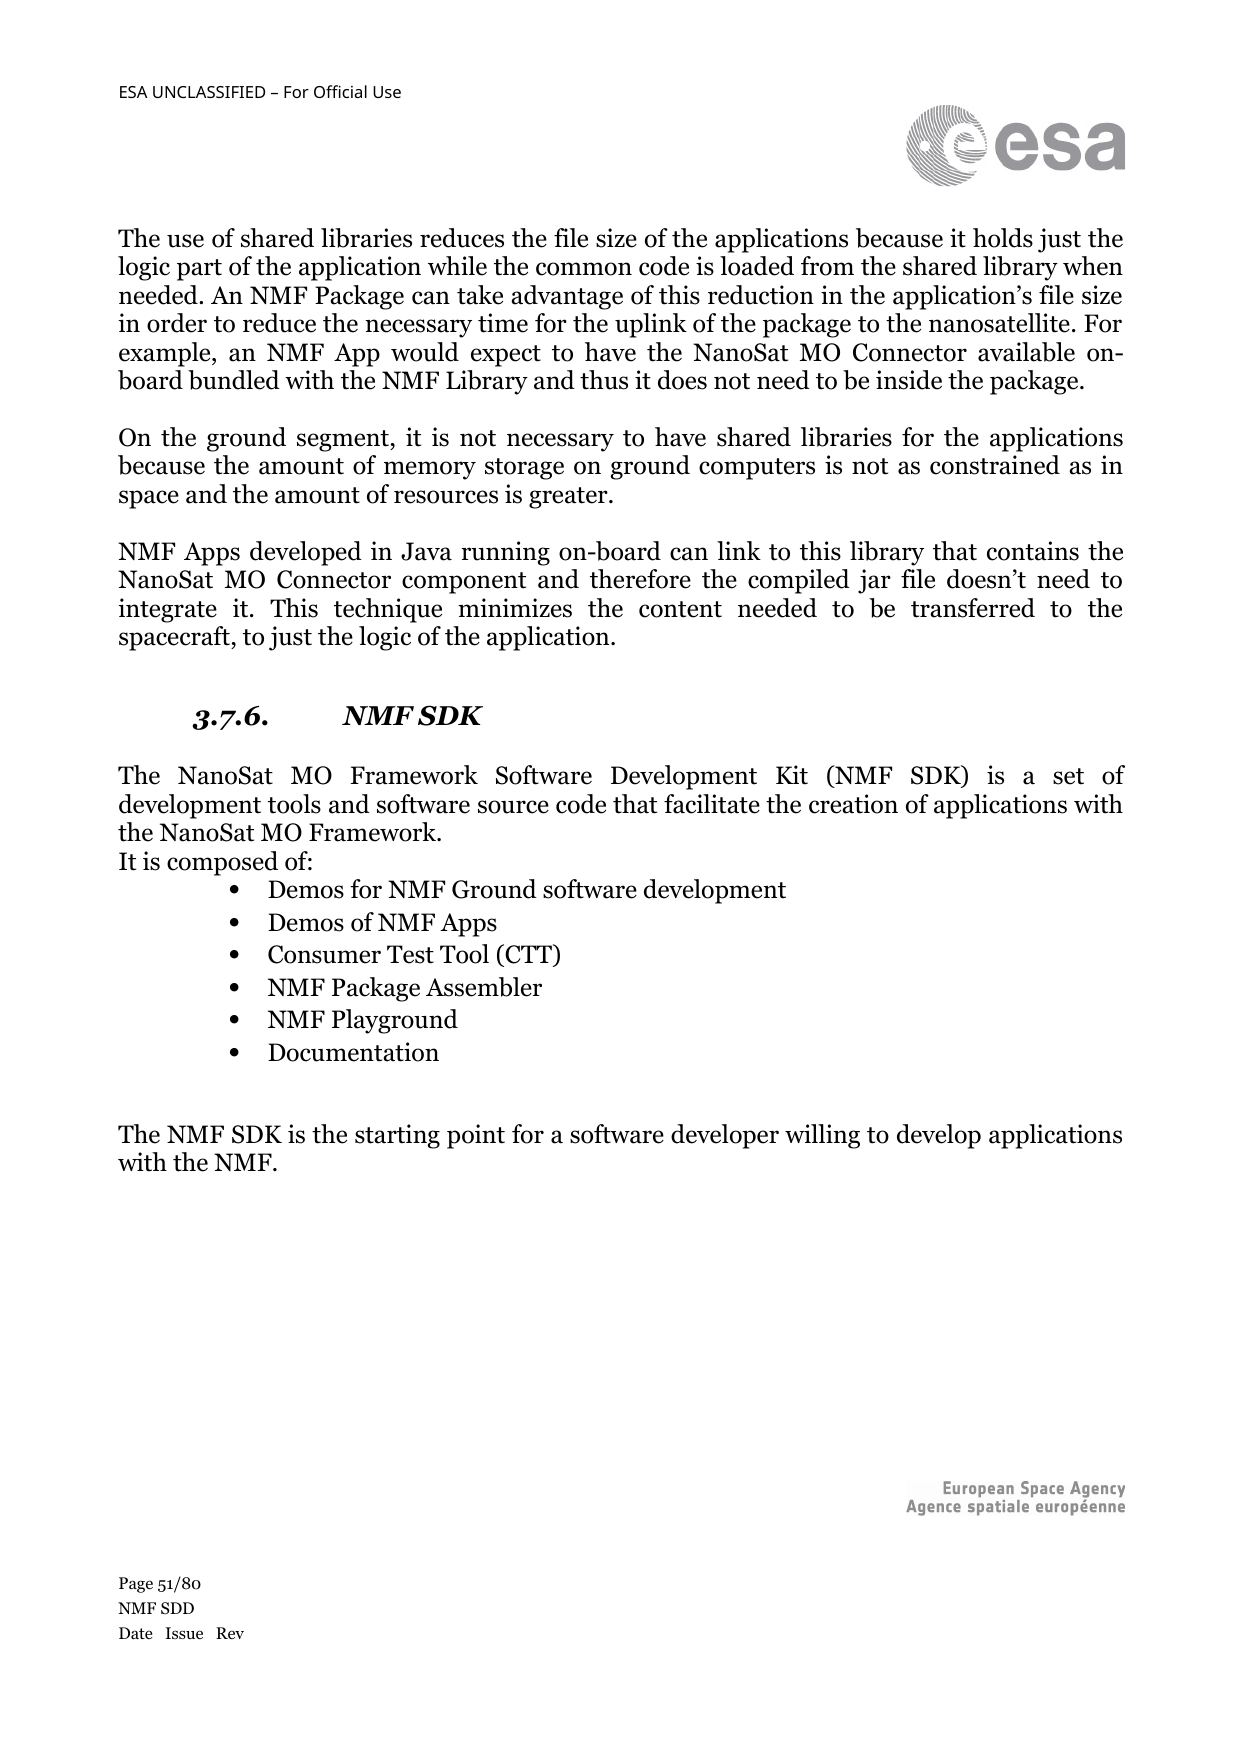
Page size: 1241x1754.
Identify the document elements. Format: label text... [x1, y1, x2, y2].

subtitle NMF SDK [193, 700, 1125, 731]
text The use of shared libraries reduces the file size of the applications because it holds just the logic part of the application while the common code is loaded from the shared library when needed. An NMF Package can take advantage of this reduction in the application’s file size in order to reduce the necessary time for the uplink of the package to the nanosatellite. For example, an NMF App would expect to have the NanoSat MO Connector available on-board bundled with the NMF Library and thus it does not need to be inside the package. [118, 224, 1125, 395]
list NMF Playground [230, 1006, 1125, 1034]
text On the ground segment, it is not necessary to have shared libraries for the applications because the amount of memory storage on ground computers is not as constrained as in space and the amount of resources is greater. [118, 423, 1125, 509]
list Demos for NMF Ground software development [230, 876, 1125, 904]
text NMF Apps developed in Java running on-board can link to this library that contains the NanoSat MO Connector component and therefore the compiled jar file doesn’t need to integrate it. This technique minimizes the content needed to be transferred to the spacecraft, to just the logic of the application. [118, 537, 1125, 651]
list Documentation [230, 1039, 1125, 1067]
text The NMF SDK is the starting point for a software developer willing to develop applications with the NMF. [118, 1121, 1125, 1177]
list NMF Package Assembler [230, 973, 1125, 1002]
text The NanoSat MO Framework Software Development Kit (NMF SDK) is a set of development tools and software source code that facilitate the creation of applications with the NanoSat MO Framework. [118, 762, 1125, 847]
picture [906, 1481, 1125, 1516]
picture [906, 105, 1125, 187]
text It is composed of: [118, 847, 1125, 876]
list Demos of NMF Apps [230, 908, 1125, 937]
list Consumer Test Tool (CTT) [230, 941, 1125, 969]
